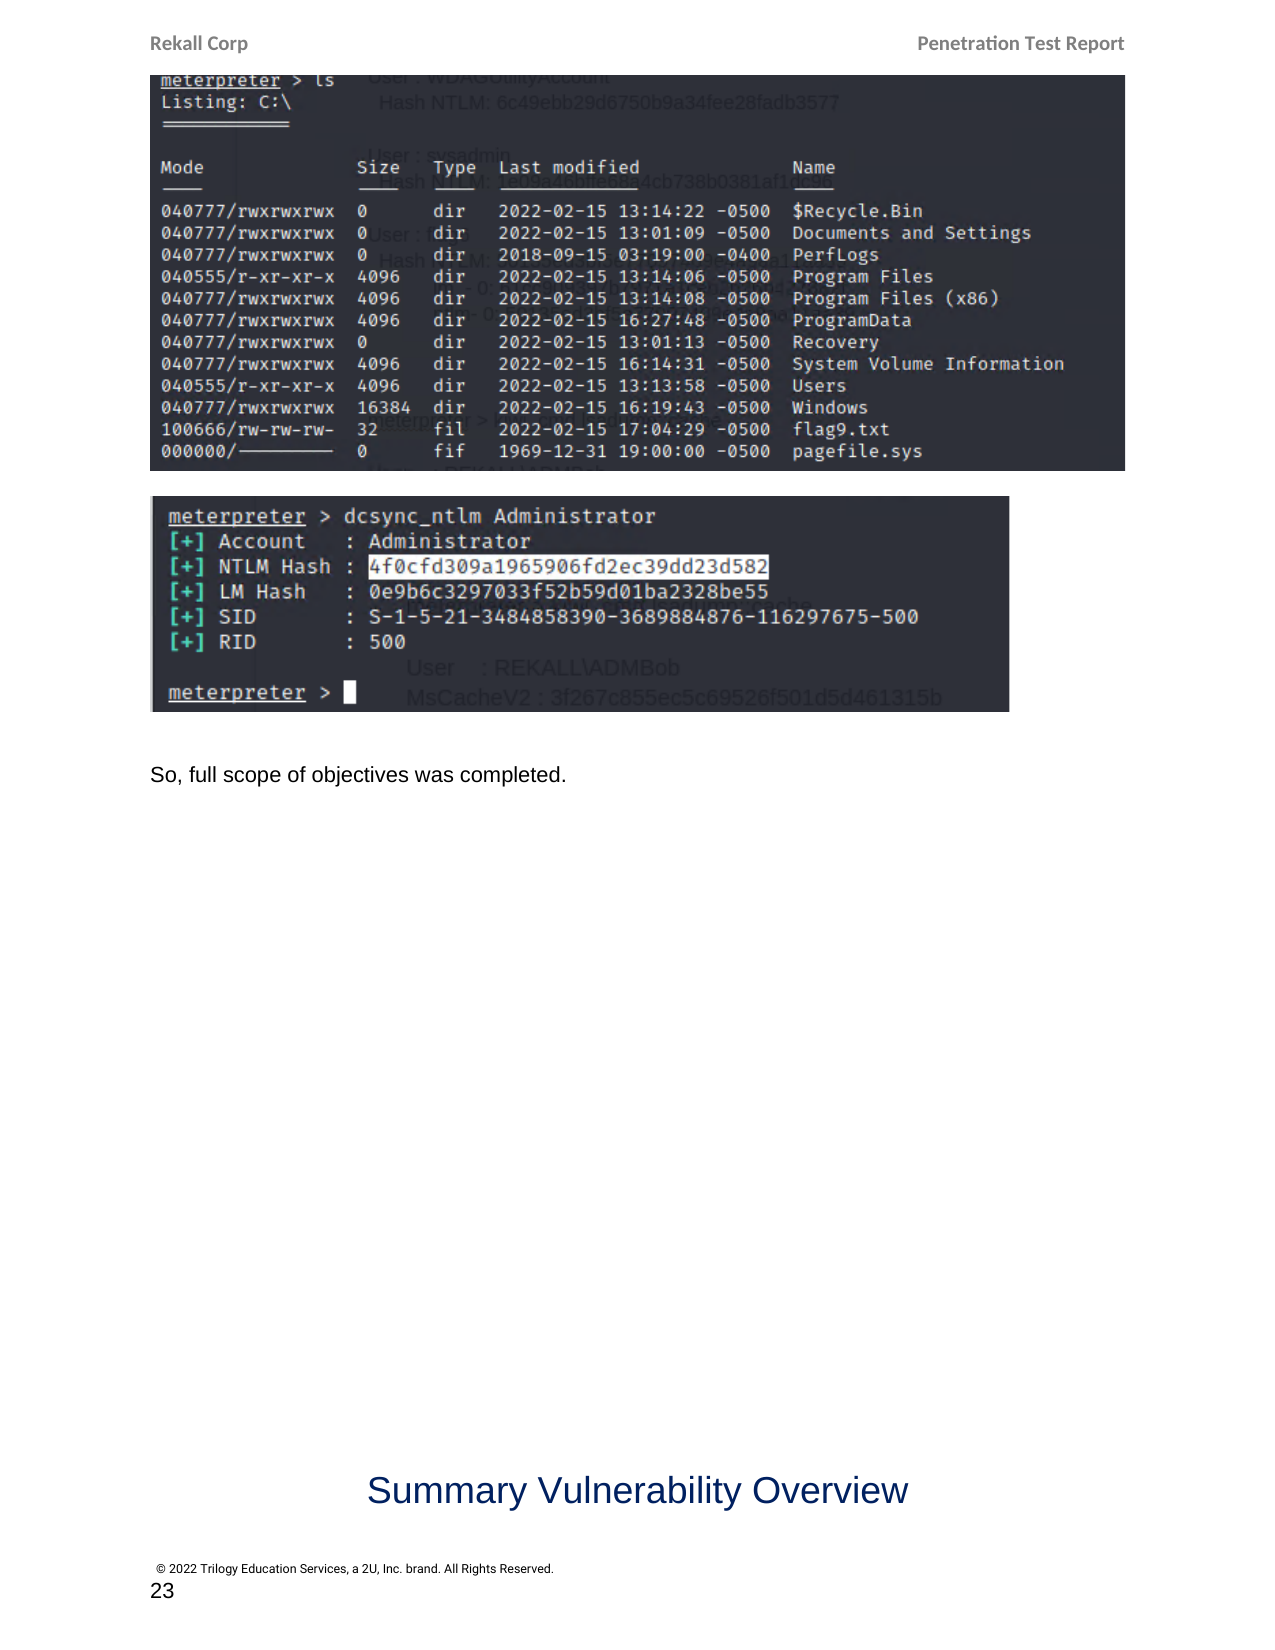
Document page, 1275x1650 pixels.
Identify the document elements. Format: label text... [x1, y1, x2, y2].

subtitle So, full scope of objectives was completed. [150, 762, 1125, 787]
picture [150, 496, 1010, 712]
picture [150, 75, 1125, 471]
subtitle Summary Vulnerability Overview [150, 1468, 1125, 1511]
